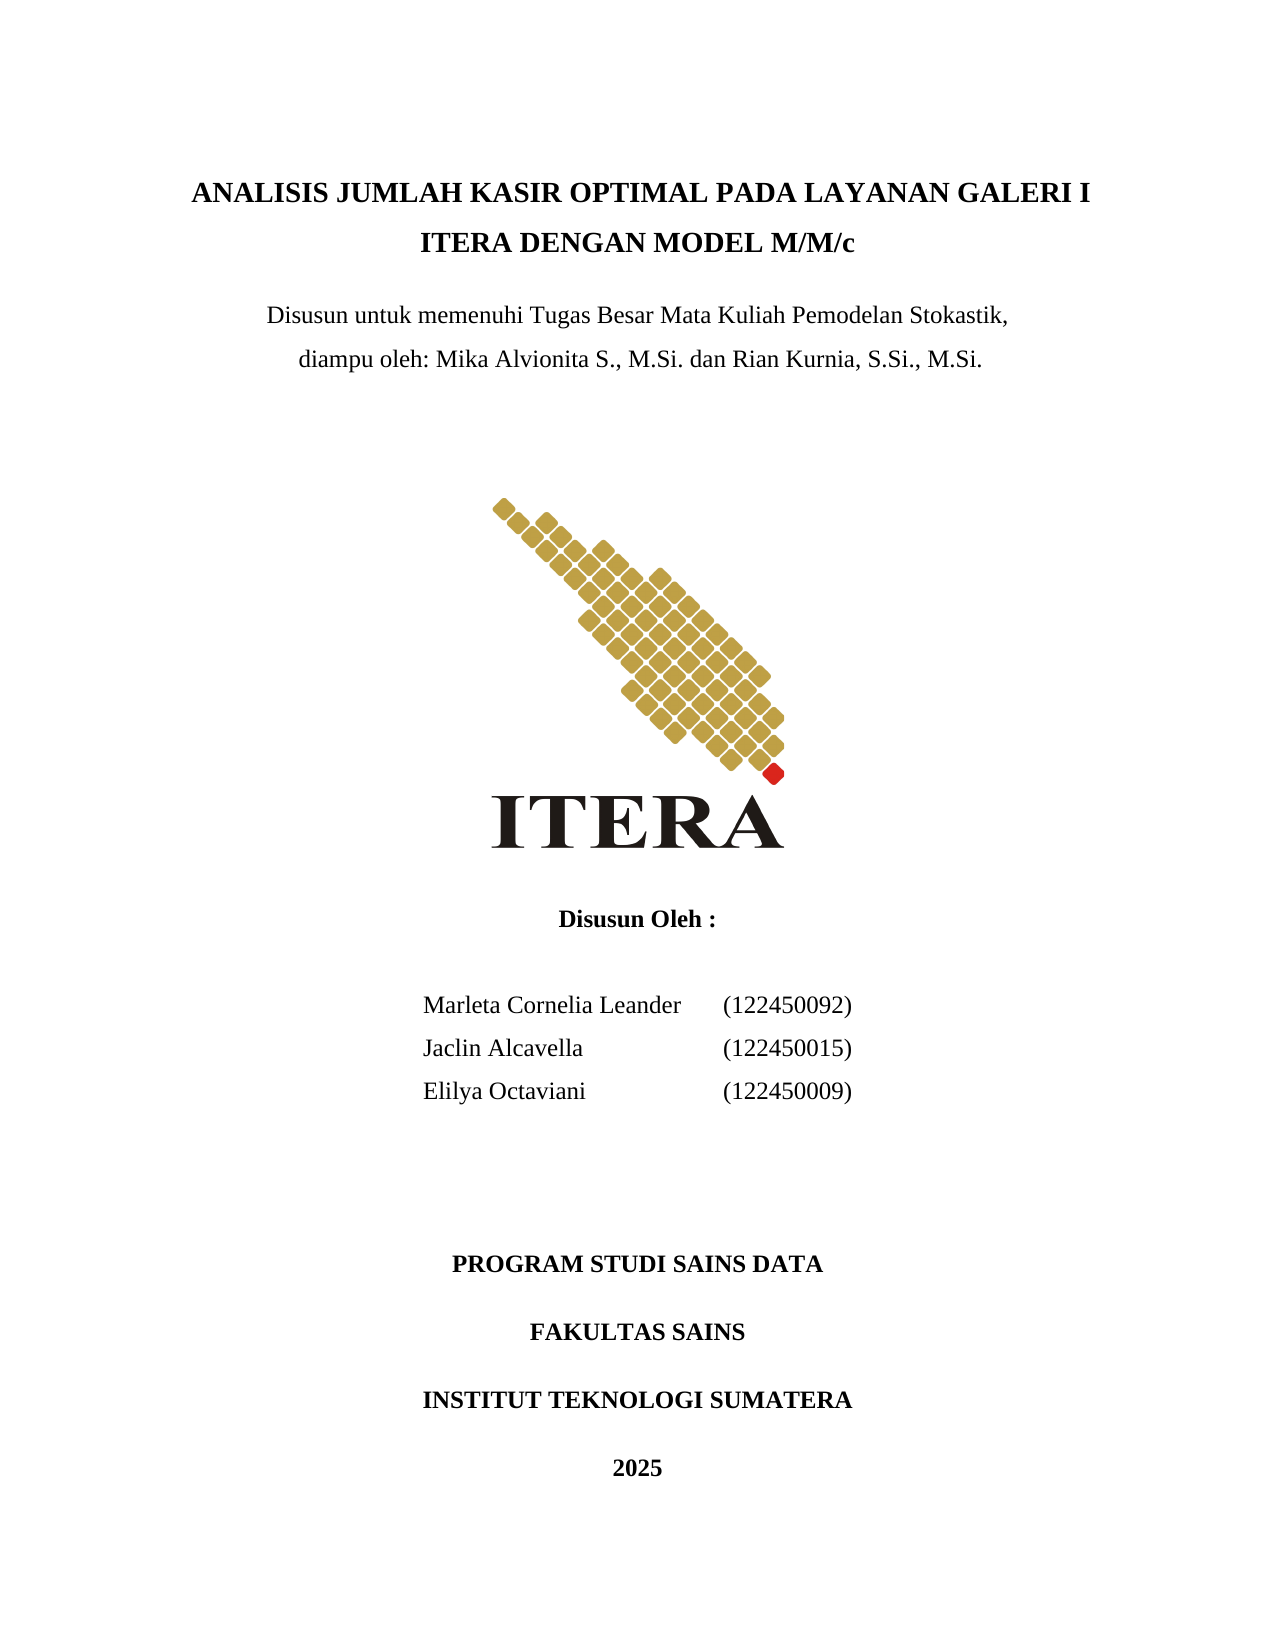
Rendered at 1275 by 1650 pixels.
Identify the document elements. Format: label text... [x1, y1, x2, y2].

text 2025 [150, 1453, 1125, 1482]
picture [491, 498, 785, 848]
text INSTITUT TEKNOLOGI SUMATERA [150, 1385, 1125, 1414]
text Marleta Cornelia Leander (122450092) [150, 990, 1125, 1019]
text Disusun untuk memenuhi Tugas Besar Mata Kuliah Pemodelan Stokastik, diampu oleh: Mika Alvionita S., M.Si. dan Rian Kurnia, S.Si., M.Si. [150, 301, 1125, 372]
text PROGRAM STUDI SAINS DATA [150, 1249, 1125, 1277]
text FAKULTAS SAINS [150, 1317, 1125, 1346]
text ANALISIS JUMLAH KASIR OPTIMAL PADA LAYANAN GALERI I ITERA DENGAN MODEL M/M/c [150, 175, 1125, 259]
text Jaclin Alcavella (122450015) [150, 1033, 1125, 1062]
text Disusun Oleh : [150, 904, 1125, 932]
text Elilya Octaviani (122450009) [150, 1076, 1125, 1105]
